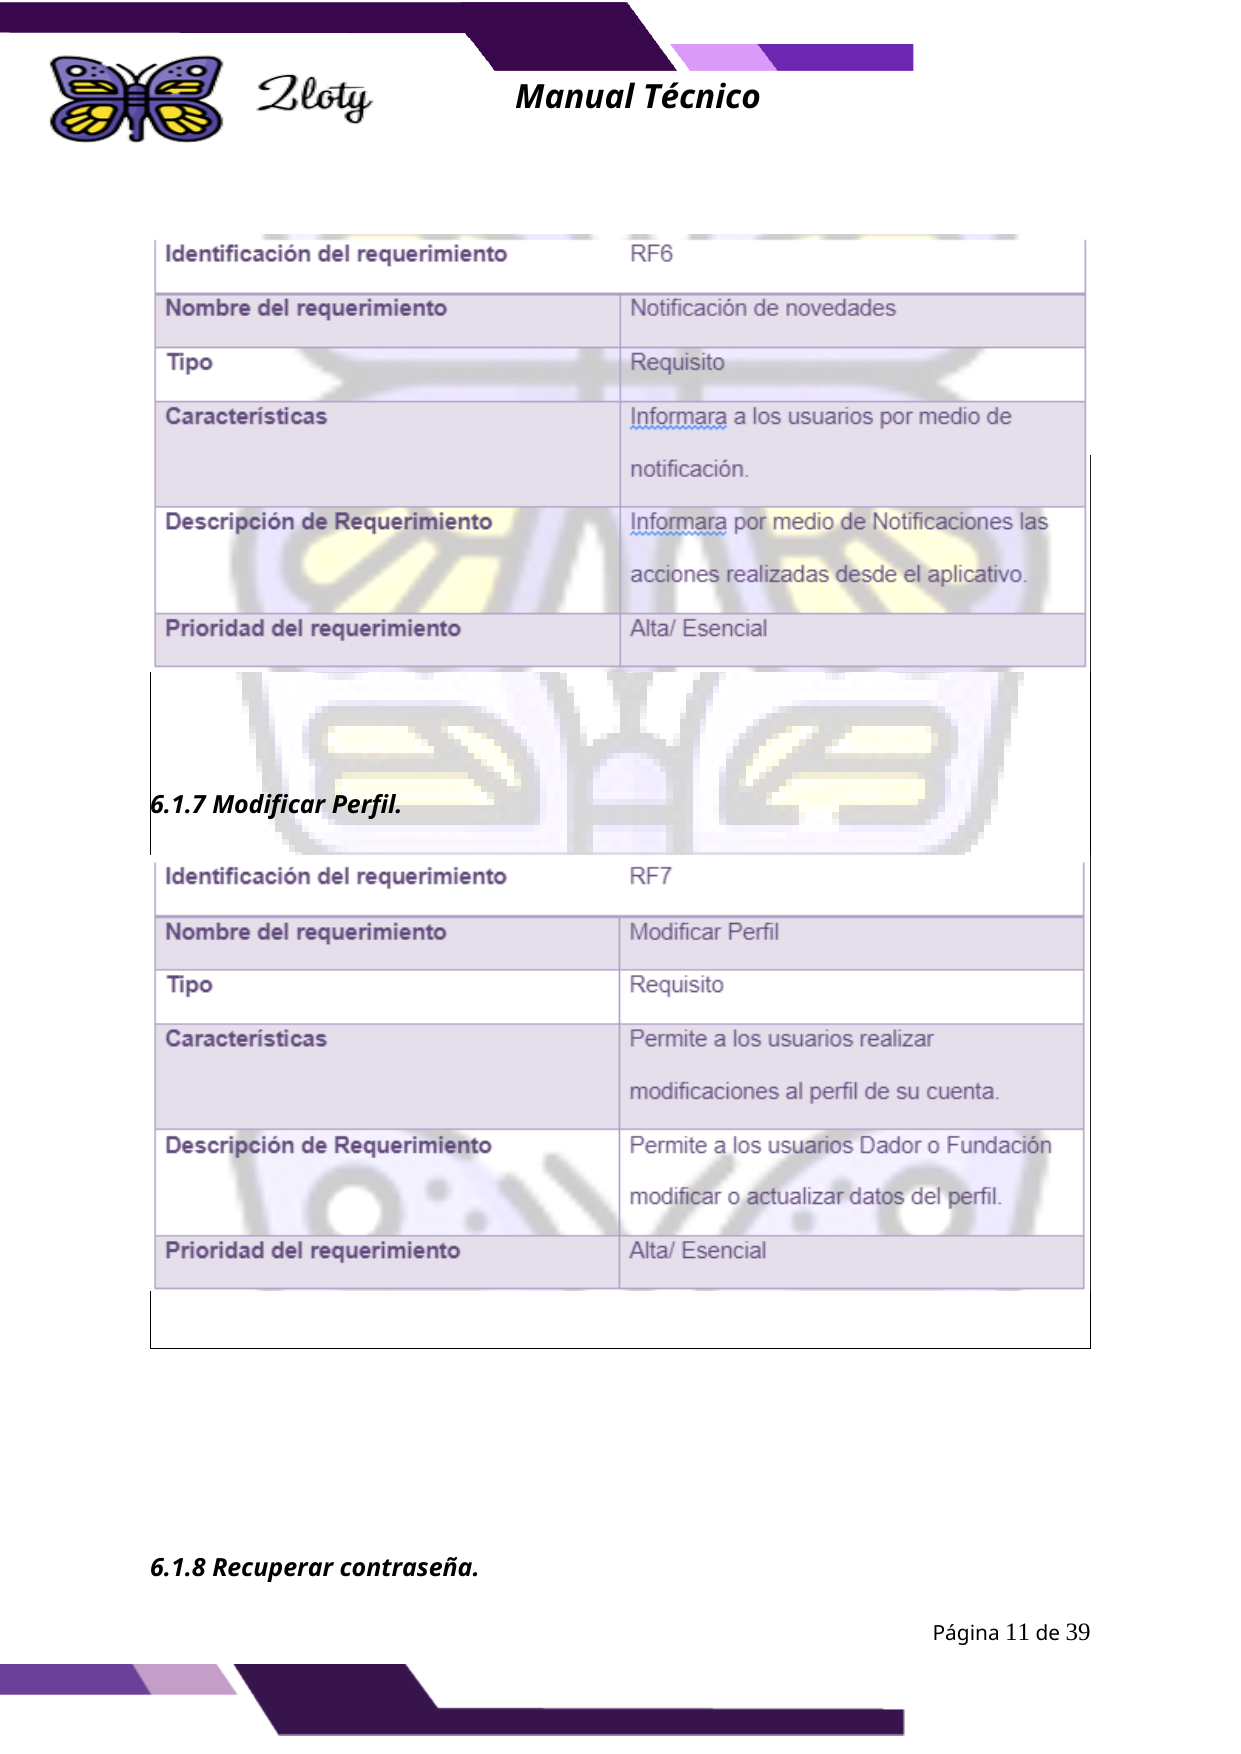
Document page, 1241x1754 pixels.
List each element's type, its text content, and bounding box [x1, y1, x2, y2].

picture [0, 1664, 905, 1736]
picture [150, 855, 1091, 1291]
picture [150, 234, 1091, 672]
text 6.1.8 Recuperar contraseña. [150, 1549, 1090, 1583]
text 6.1.7 Modificar Perfil. [150, 787, 1090, 821]
picture [0, 2, 914, 166]
